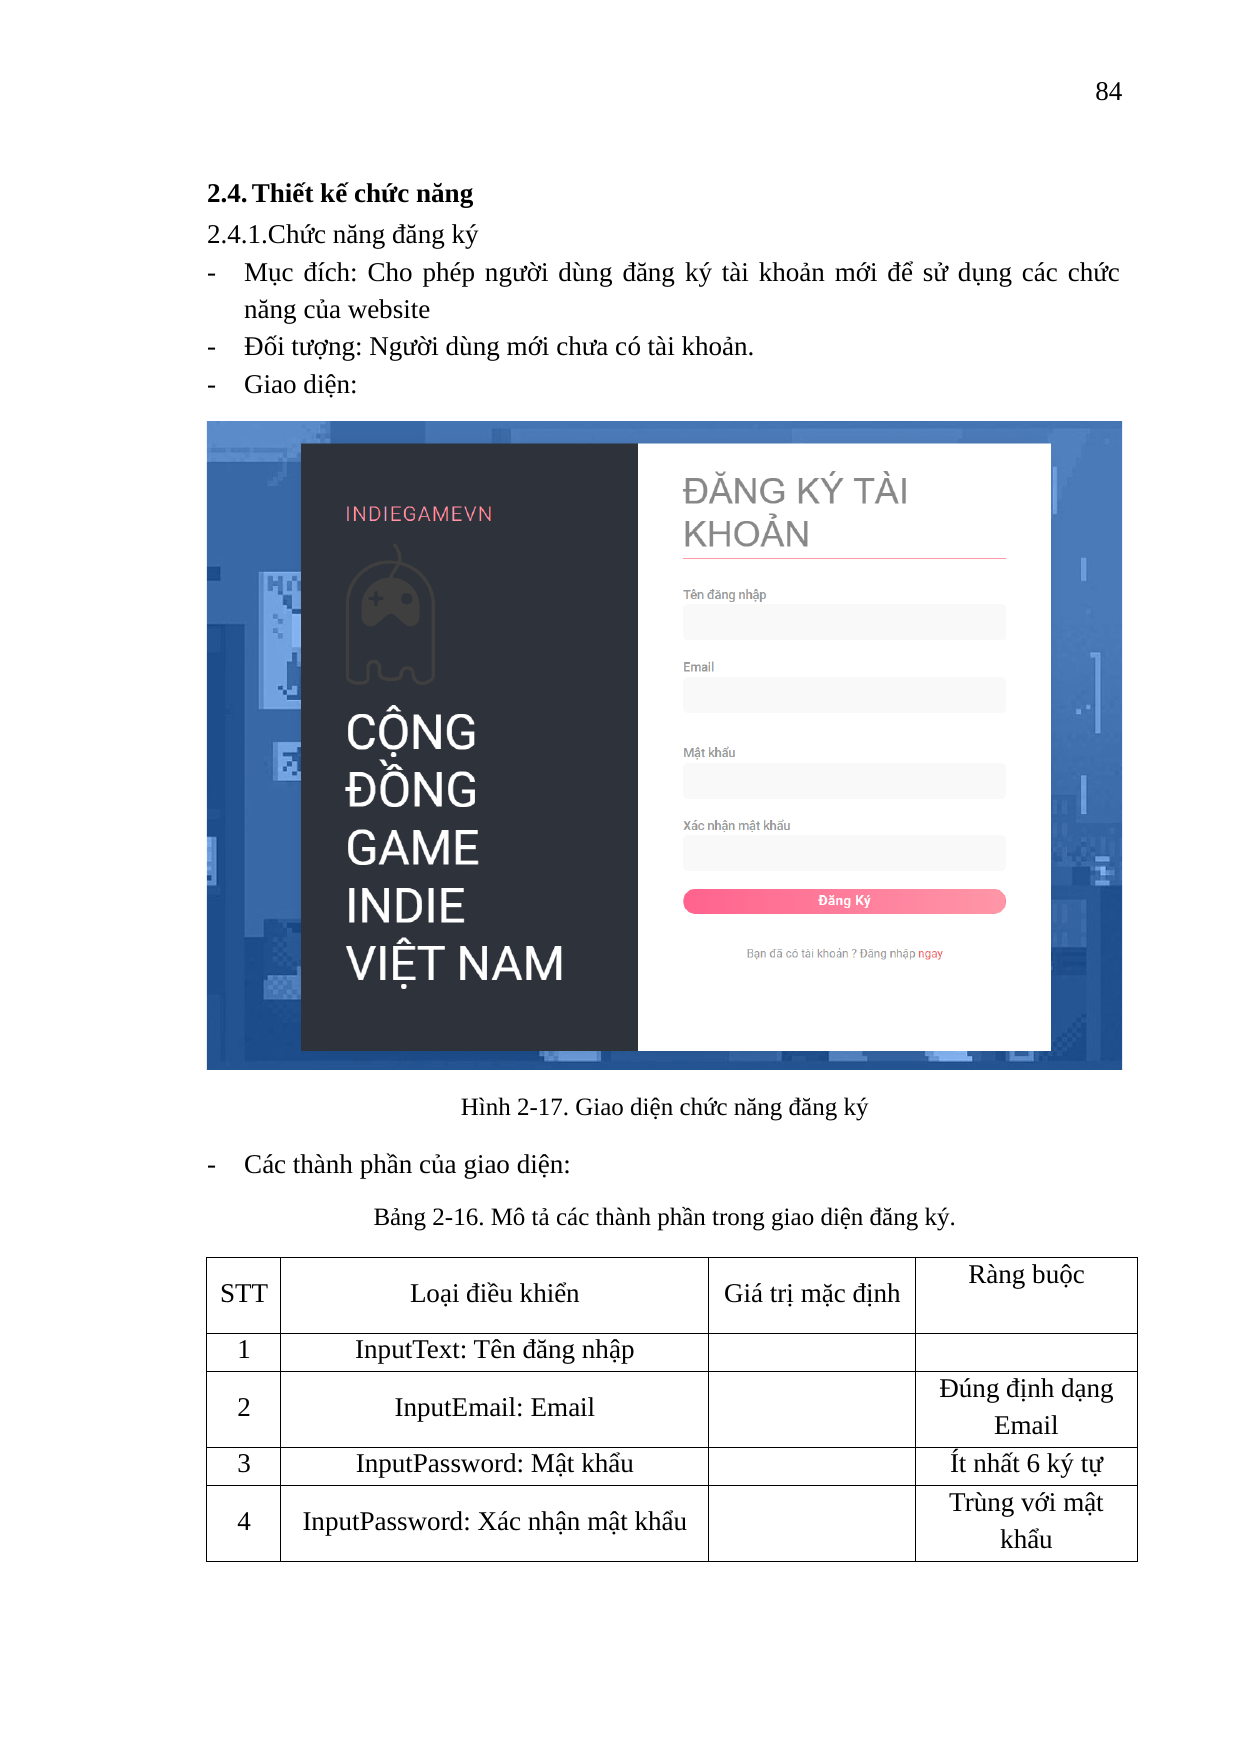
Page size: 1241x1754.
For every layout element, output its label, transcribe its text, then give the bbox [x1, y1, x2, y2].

table_cell InputPassword: Xác nhận mật khẩu [281, 1486, 708, 1561]
table_cell InputText: Tên đăng nhập [281, 1334, 708, 1371]
table_header Ràng buộc [916, 1258, 1137, 1333]
table_cell InputEmail: Email [281, 1372, 708, 1447]
table_header STT [207, 1258, 280, 1333]
table_cell 3 [207, 1448, 280, 1485]
table_cell [916, 1334, 1137, 1371]
list Giao diện: [207, 368, 1122, 399]
table_cell [709, 1372, 915, 1447]
table_cell Đúng định dạng Email [916, 1372, 1137, 1447]
list Các thành phần của giao diện: [207, 1148, 1122, 1179]
subtitle Thiết kế chức năng [207, 177, 1122, 208]
table_cell [709, 1334, 915, 1371]
table_cell 4 [207, 1486, 280, 1561]
list Mục đích: Cho phép người dùng đăng ký tài khoản mới để sử dụng các chức năng của website [207, 256, 1122, 324]
picture [206, 421, 1123, 1070]
text Bảng 2-16. Mô tả các thành phần trong giao diện đăng ký. [207, 1202, 1122, 1230]
table_cell Trùng với mật khẩu [916, 1486, 1137, 1561]
text Hình 2-17. Giao diện chức năng đăng ký [207, 1092, 1122, 1121]
table_cell InputPassword: Mật khẩu [281, 1448, 708, 1485]
subtitle Chức năng đăng ký [207, 219, 1122, 250]
list Đối tượng: Người dùng mới chưa có tài khoản. [207, 331, 1122, 362]
table_cell [709, 1448, 915, 1485]
table_header Loại điều khiển [281, 1258, 708, 1333]
table_cell [709, 1486, 915, 1561]
table_cell 1 [207, 1334, 280, 1371]
table_cell Ít nhất 6 ký tự [916, 1448, 1137, 1485]
table_header Giá trị mặc định [709, 1258, 915, 1333]
table_cell 2 [207, 1372, 280, 1447]
